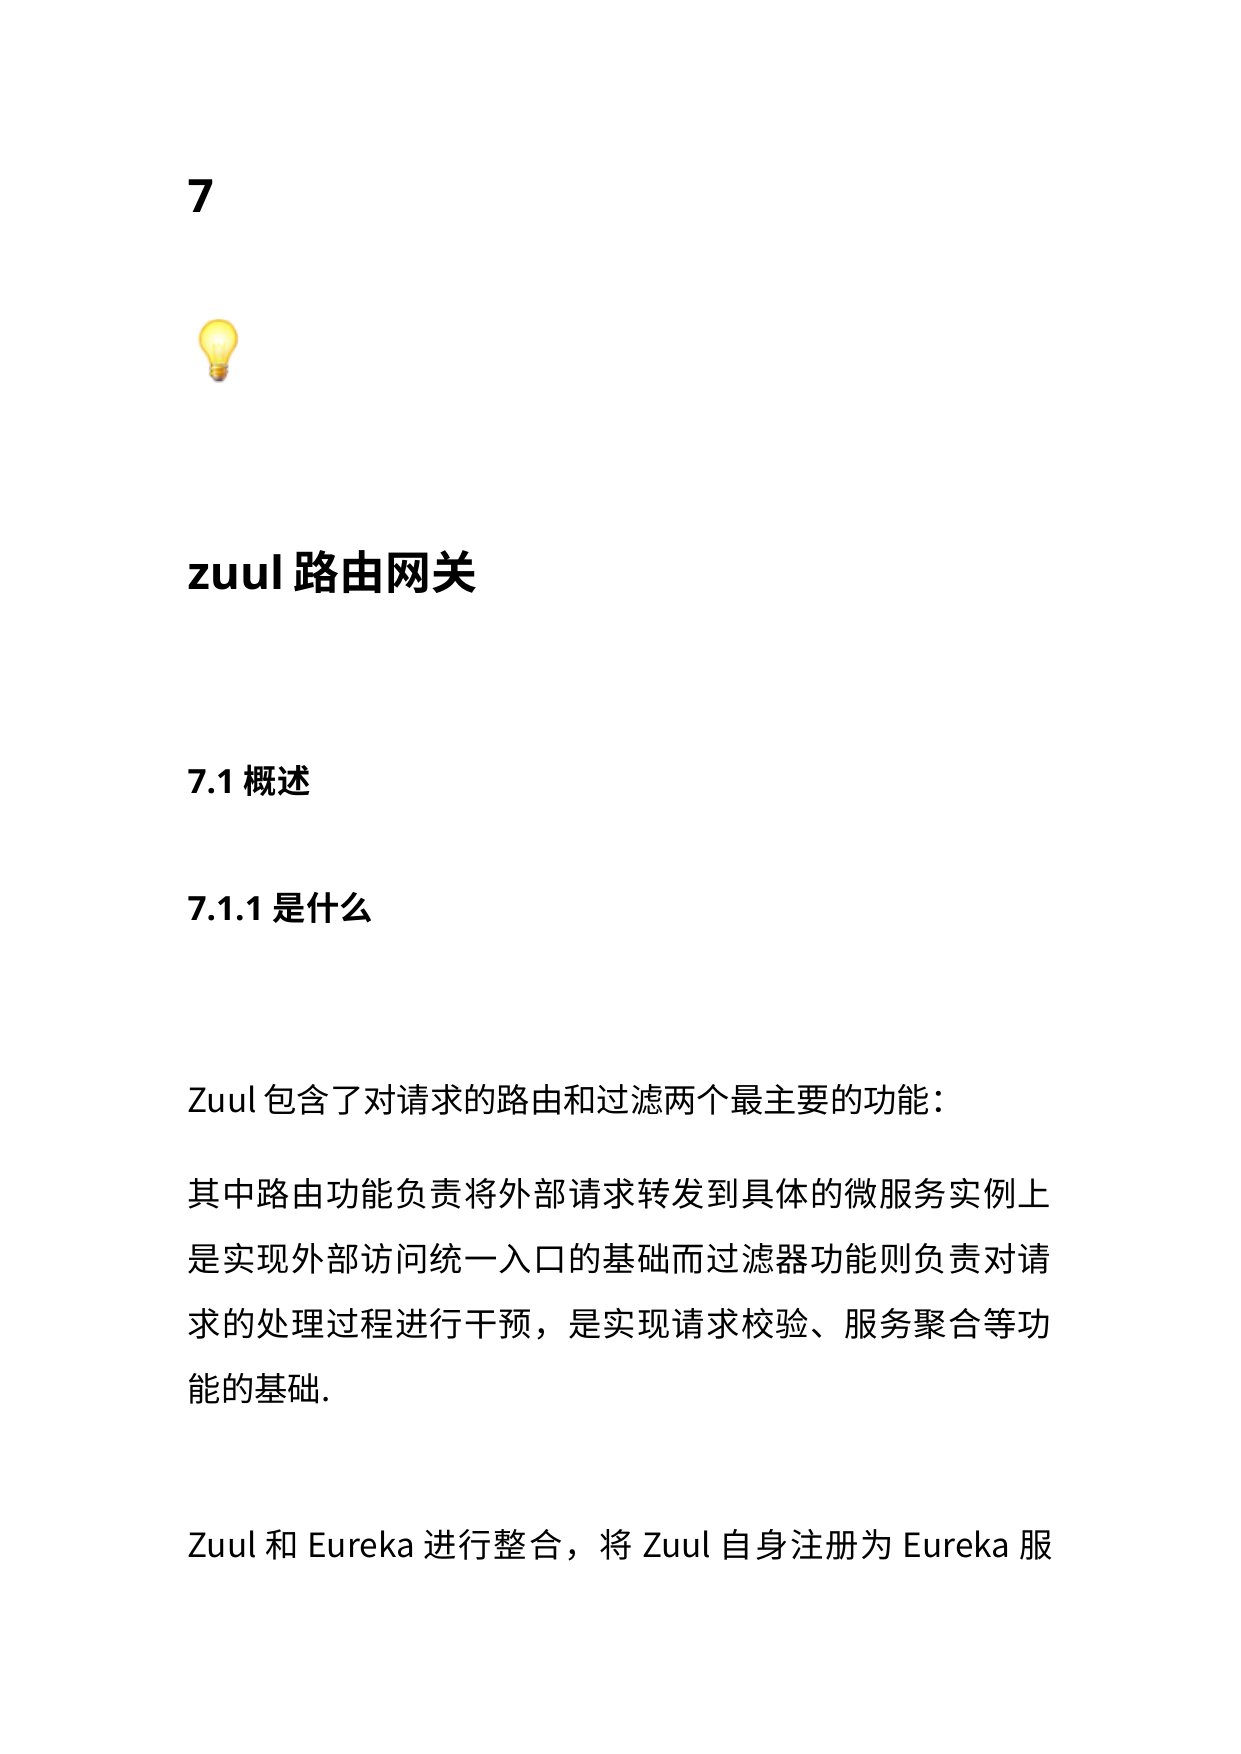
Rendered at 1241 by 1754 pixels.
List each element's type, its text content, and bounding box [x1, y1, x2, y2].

text 概述 [187, 747, 1053, 812]
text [187, 1510, 1053, 1575]
text 其中路由功能负责将外部请求转发到具体的微服务实例上，是实现外部访问统一入口的基础而过滤器功能则负责对请求的处理过程进行干预，是实现请求校验、服务聚合等功能的基础. [187, 1159, 1053, 1419]
picture [187, 319, 251, 383]
text 是什么 [187, 874, 1053, 939]
text Zuul包含了对请求的路由和过滤两个最主要的功能： [187, 1065, 1053, 1130]
text zuul路由网关 [187, 162, 1053, 618]
